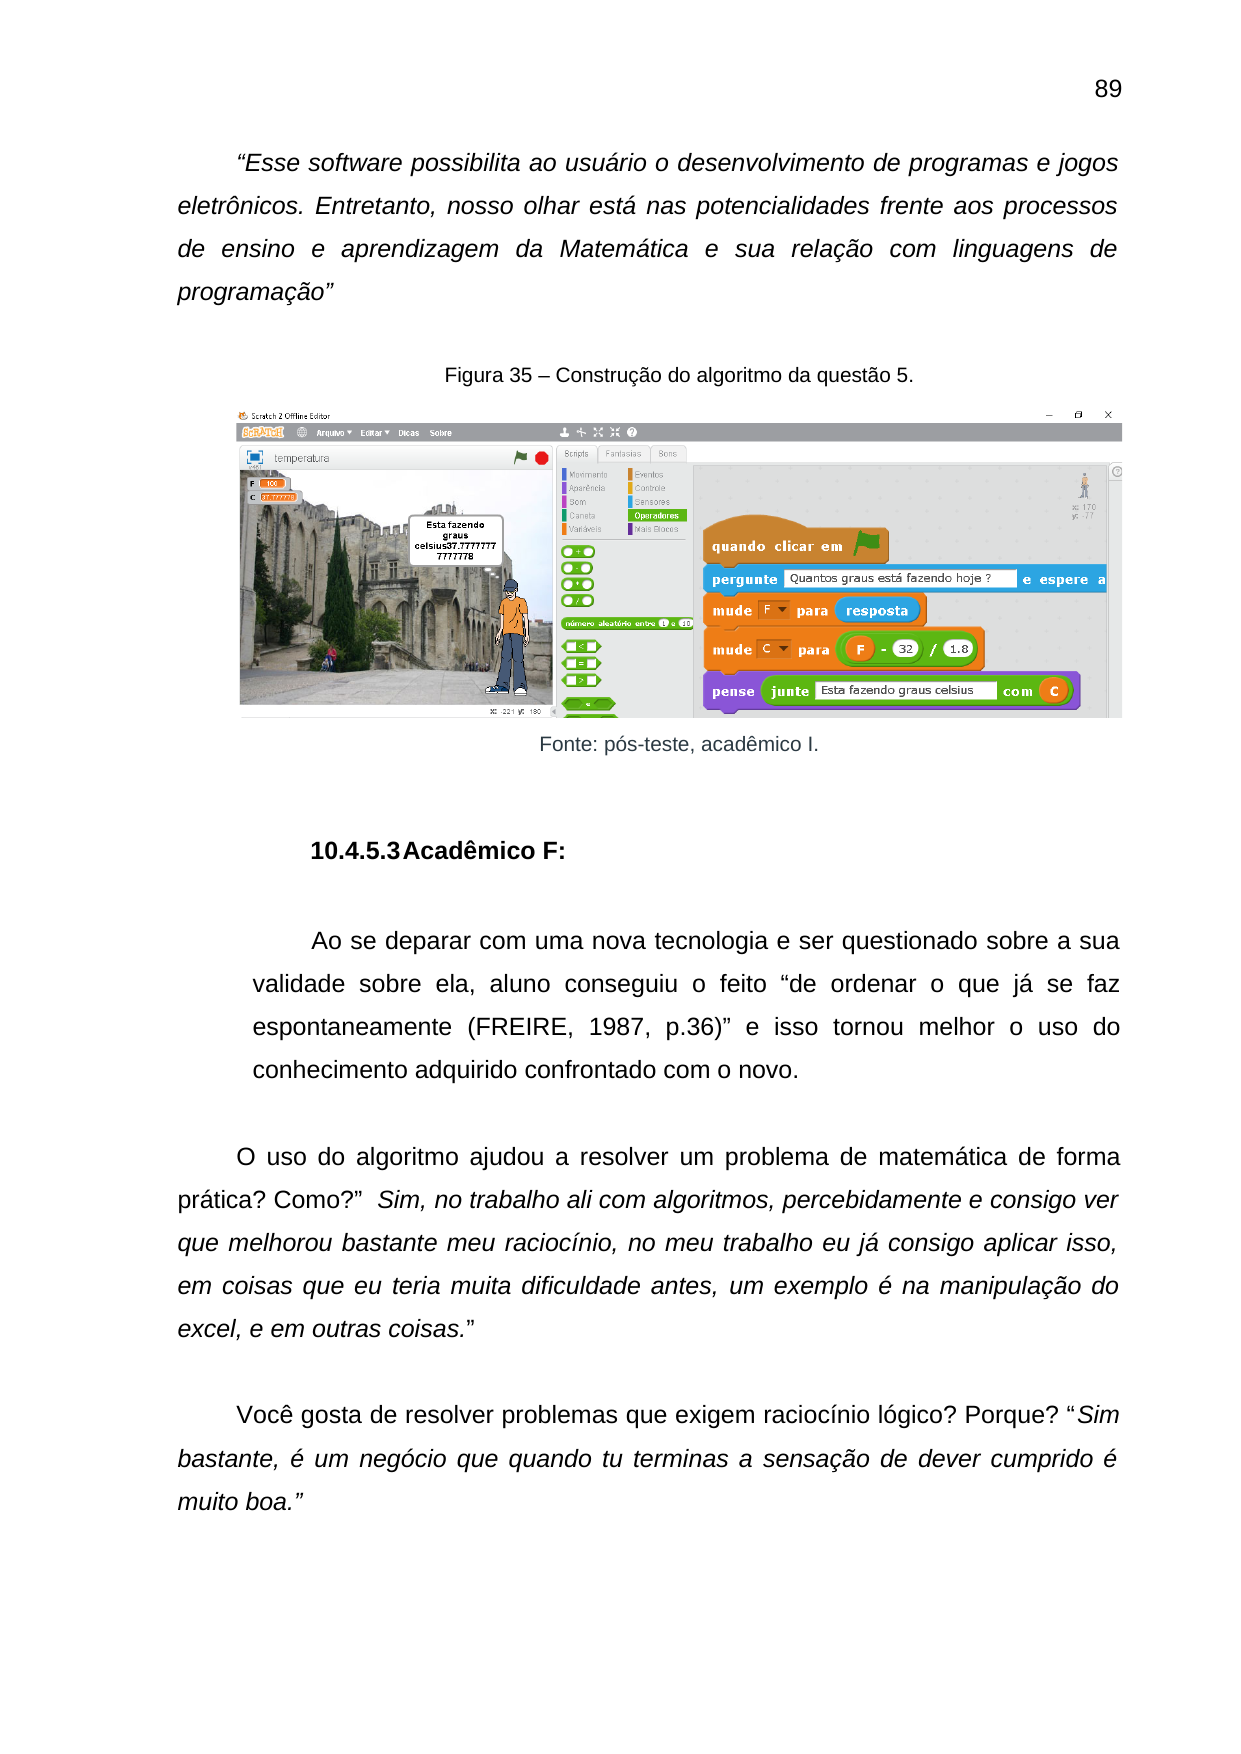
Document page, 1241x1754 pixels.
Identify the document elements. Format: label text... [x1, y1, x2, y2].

text Você gosta de resolver problemas que exigem raciocínio lógico? Porque? “Sim bastante, é um negócio que quando tu terminas a sensação de dever cumprido é muito boa.” [177, 1401, 1122, 1516]
subtitle Acadêmico F: [251, 836, 1122, 864]
text O uso do algoritmo ajudou a resolver um problema de matemática de forma prática? Como?” Sim, no trabalho ali com algoritmos, percebidamente e consigo ver que melhorou bastante meu raciocínio, no meu trabalho eu já consigo aplicar isso, em coisas que eu teria muita dificuldade antes, um exemplo é na manipulação do excel, e em outras coisas.” [177, 1142, 1122, 1343]
picture [236, 408, 1123, 718]
text “Esse software possibilita ao usuário o desenvolvimento de programas e jogos eletrônicos. Entretanto, nosso olhar está nas potencialidades frente aos processos de ensino e aprendizagem da Matemática e sua relação com linguagens de programação” [177, 148, 1122, 306]
text Fonte: pós-teste, acadêmico I. [177, 732, 1122, 756]
list Ao se deparar com uma nova tecnologia e ser questionado sobre a sua validade sobre ela, aluno conseguiu o feito “de ordenar o que já se faz espontaneamente (FREIRE, 1987, p.36)” e isso tornou melhor o uso do conhecimento adquirido confrontado com o novo. [252, 926, 1122, 1084]
text Figura 35 – Construção do algoritmo da questão 5. [177, 363, 1122, 387]
